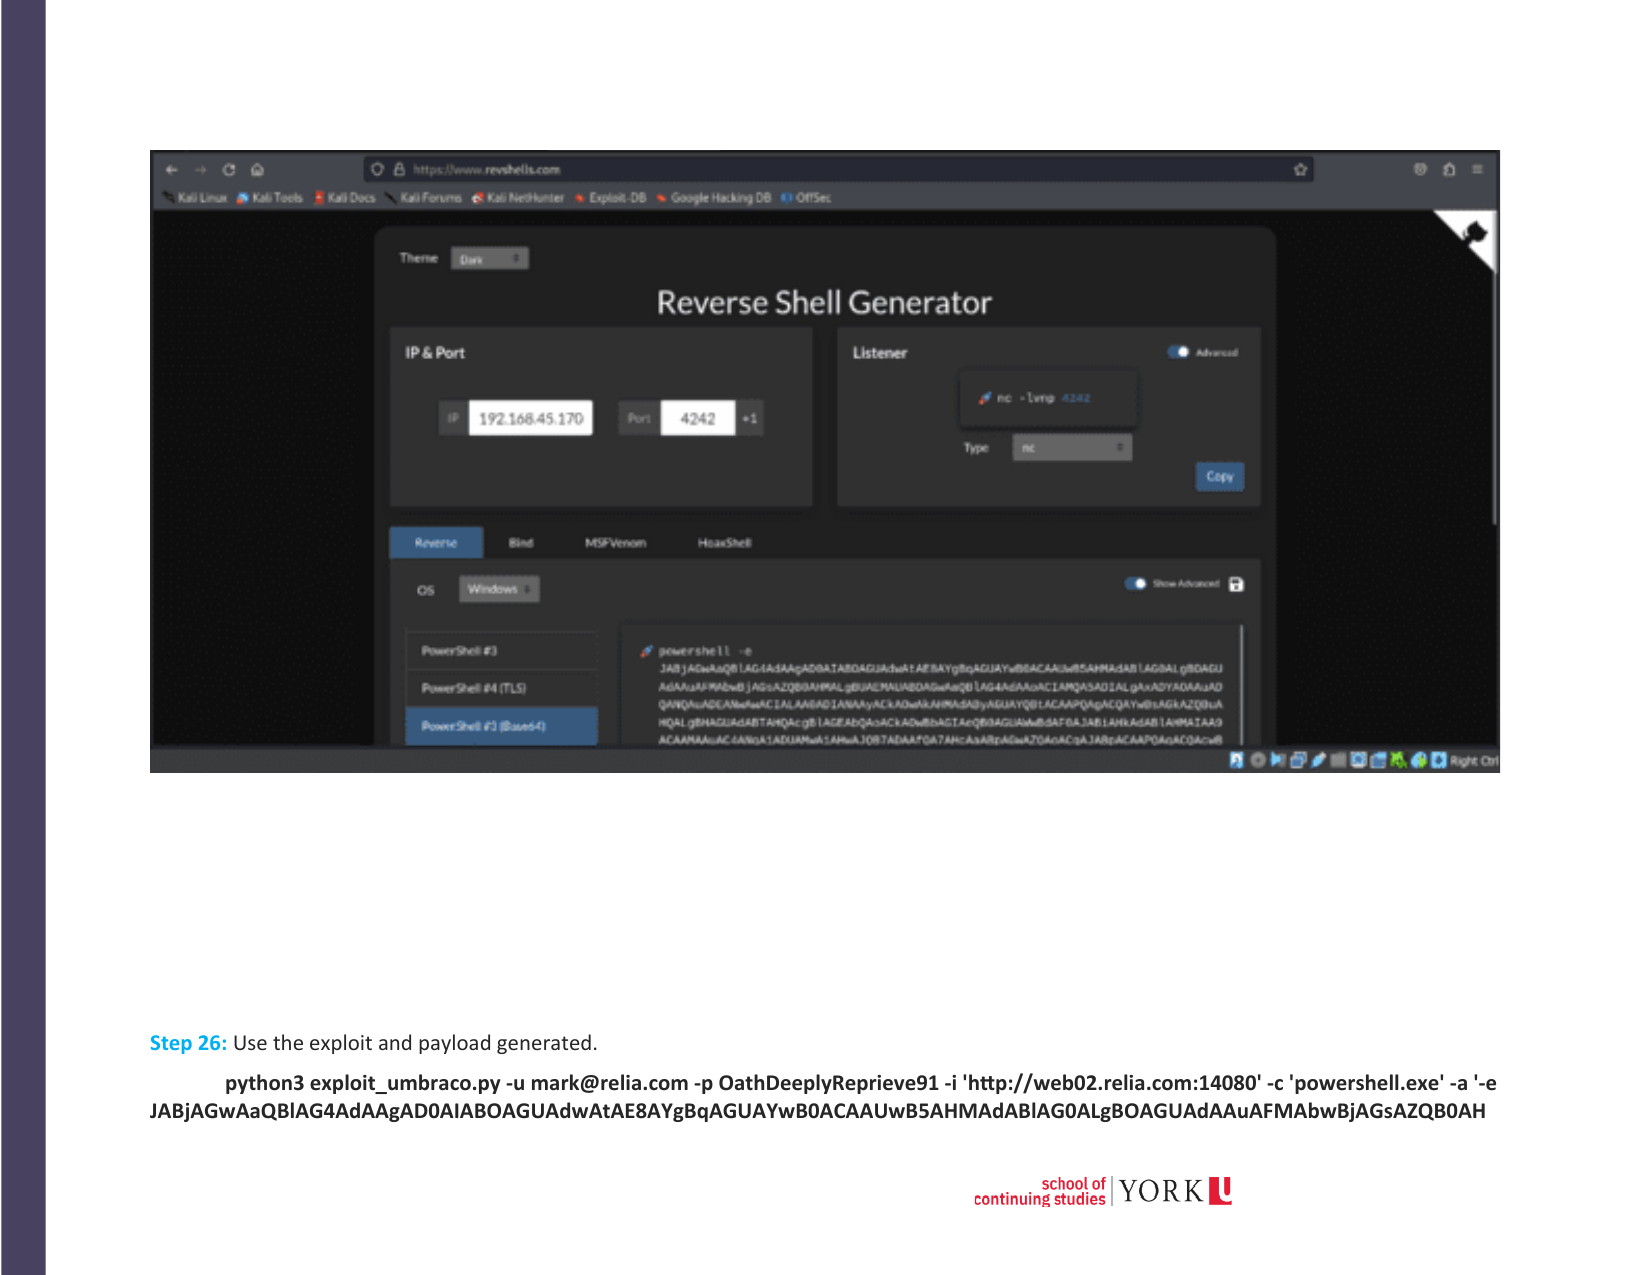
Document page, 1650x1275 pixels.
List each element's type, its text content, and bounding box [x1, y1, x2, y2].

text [150, 1068, 1500, 1124]
picture [150, 150, 1500, 773]
text Step 26: Use the exploit and payload generated. [150, 1028, 1500, 1056]
